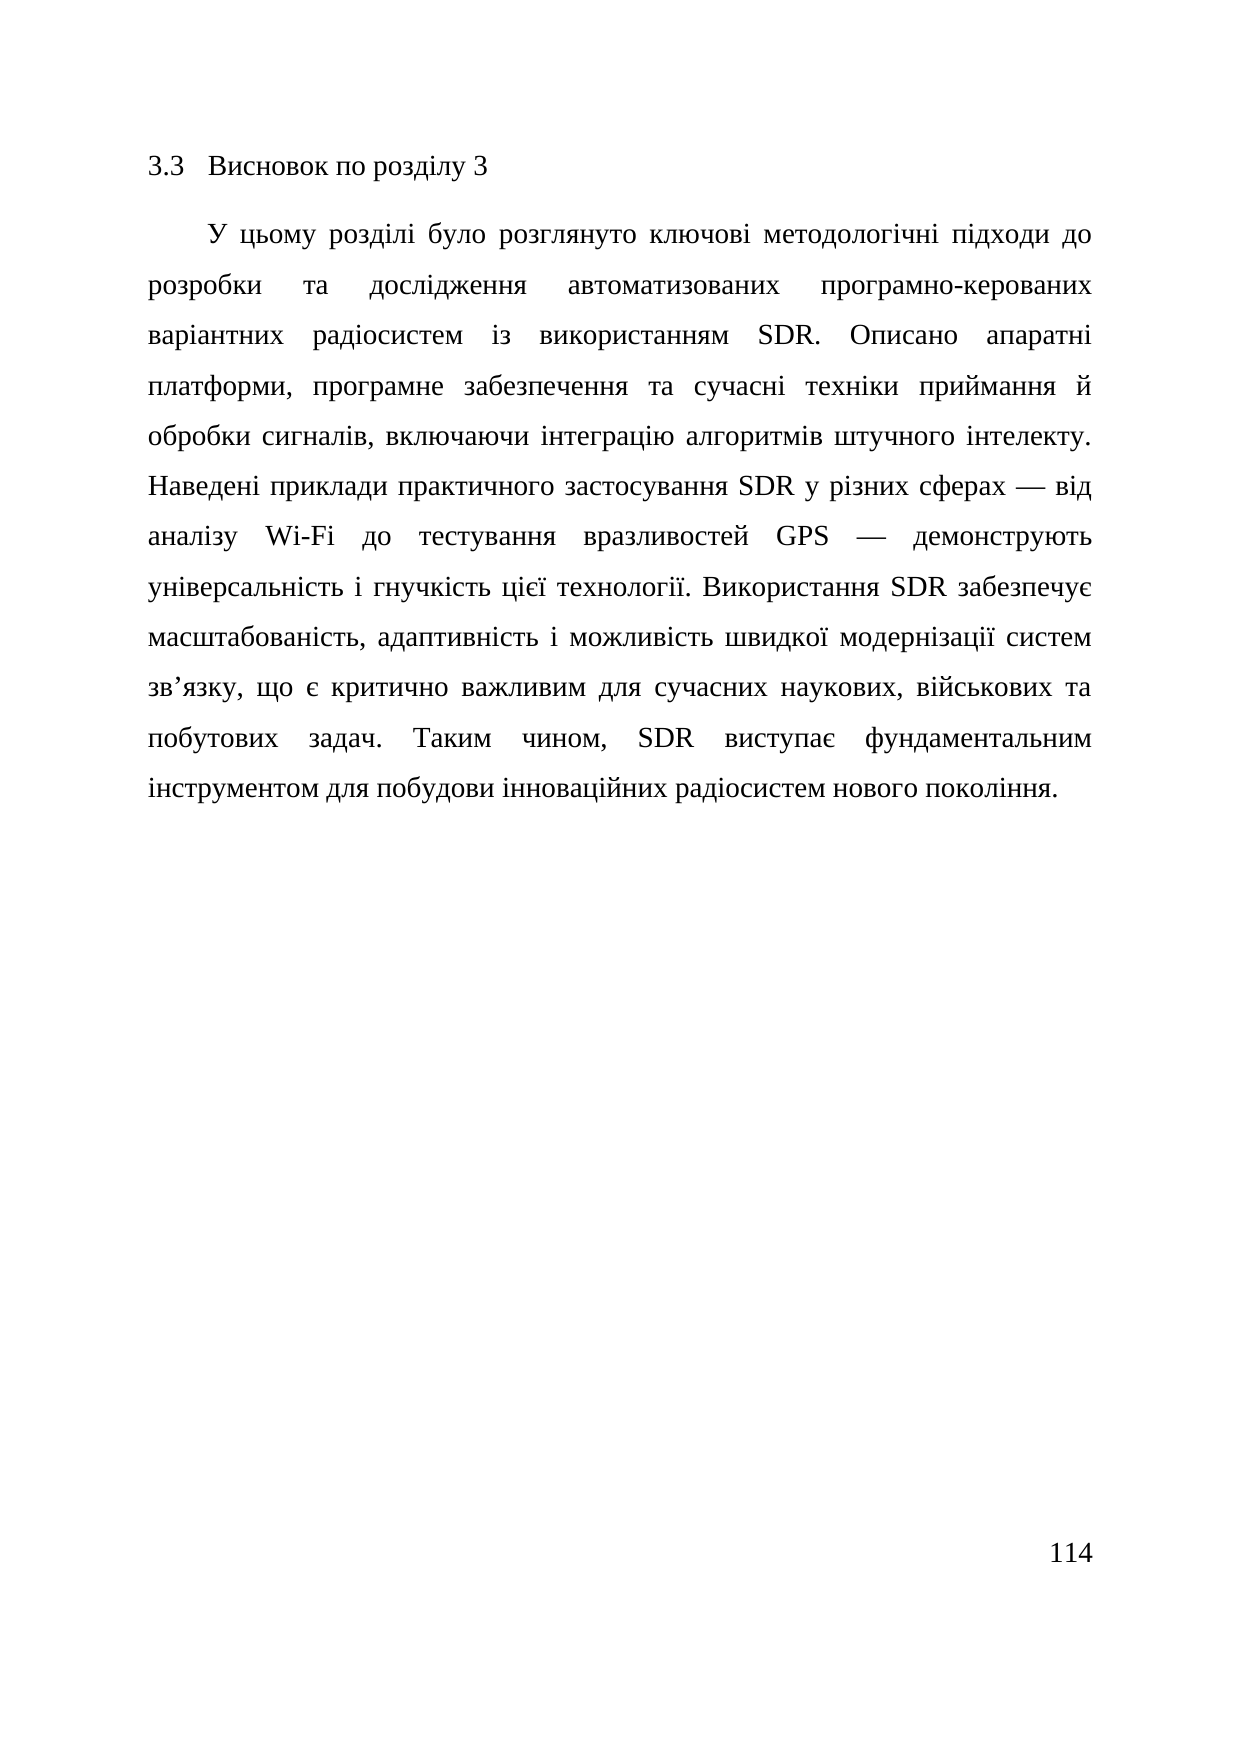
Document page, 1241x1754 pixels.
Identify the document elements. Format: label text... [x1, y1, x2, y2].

subtitle Висновок по розділу 3 [148, 148, 1093, 181]
text У цьому розділі було розглянуто ключові методологічні підходи до розробки та дослідження автоматизованих програмно-керованих варіантних радіосистем із використанням SDR. Описано апаратні платформи, програмне забезпечення та сучасні техніки приймання й обробки сигналів, включаючи інтеграцію алгоритмів штучного інтелекту. Наведені приклади практичного застосування SDR у різних сферах — від аналізу Wi-Fi до тестування вразливостей GPS — демонструють універсальність і гнучкість цієї технології. Використання SDR забезпечує масштабованість, адаптивність і можливість швидкої модернізації систем зв’язку, що є критично важливим для сучасних наукових, військових та побутових задач. Таким чином, SDR виступає фундаментальним інструментом для побудови інноваційних радіосистем нового покоління. [148, 217, 1093, 804]
